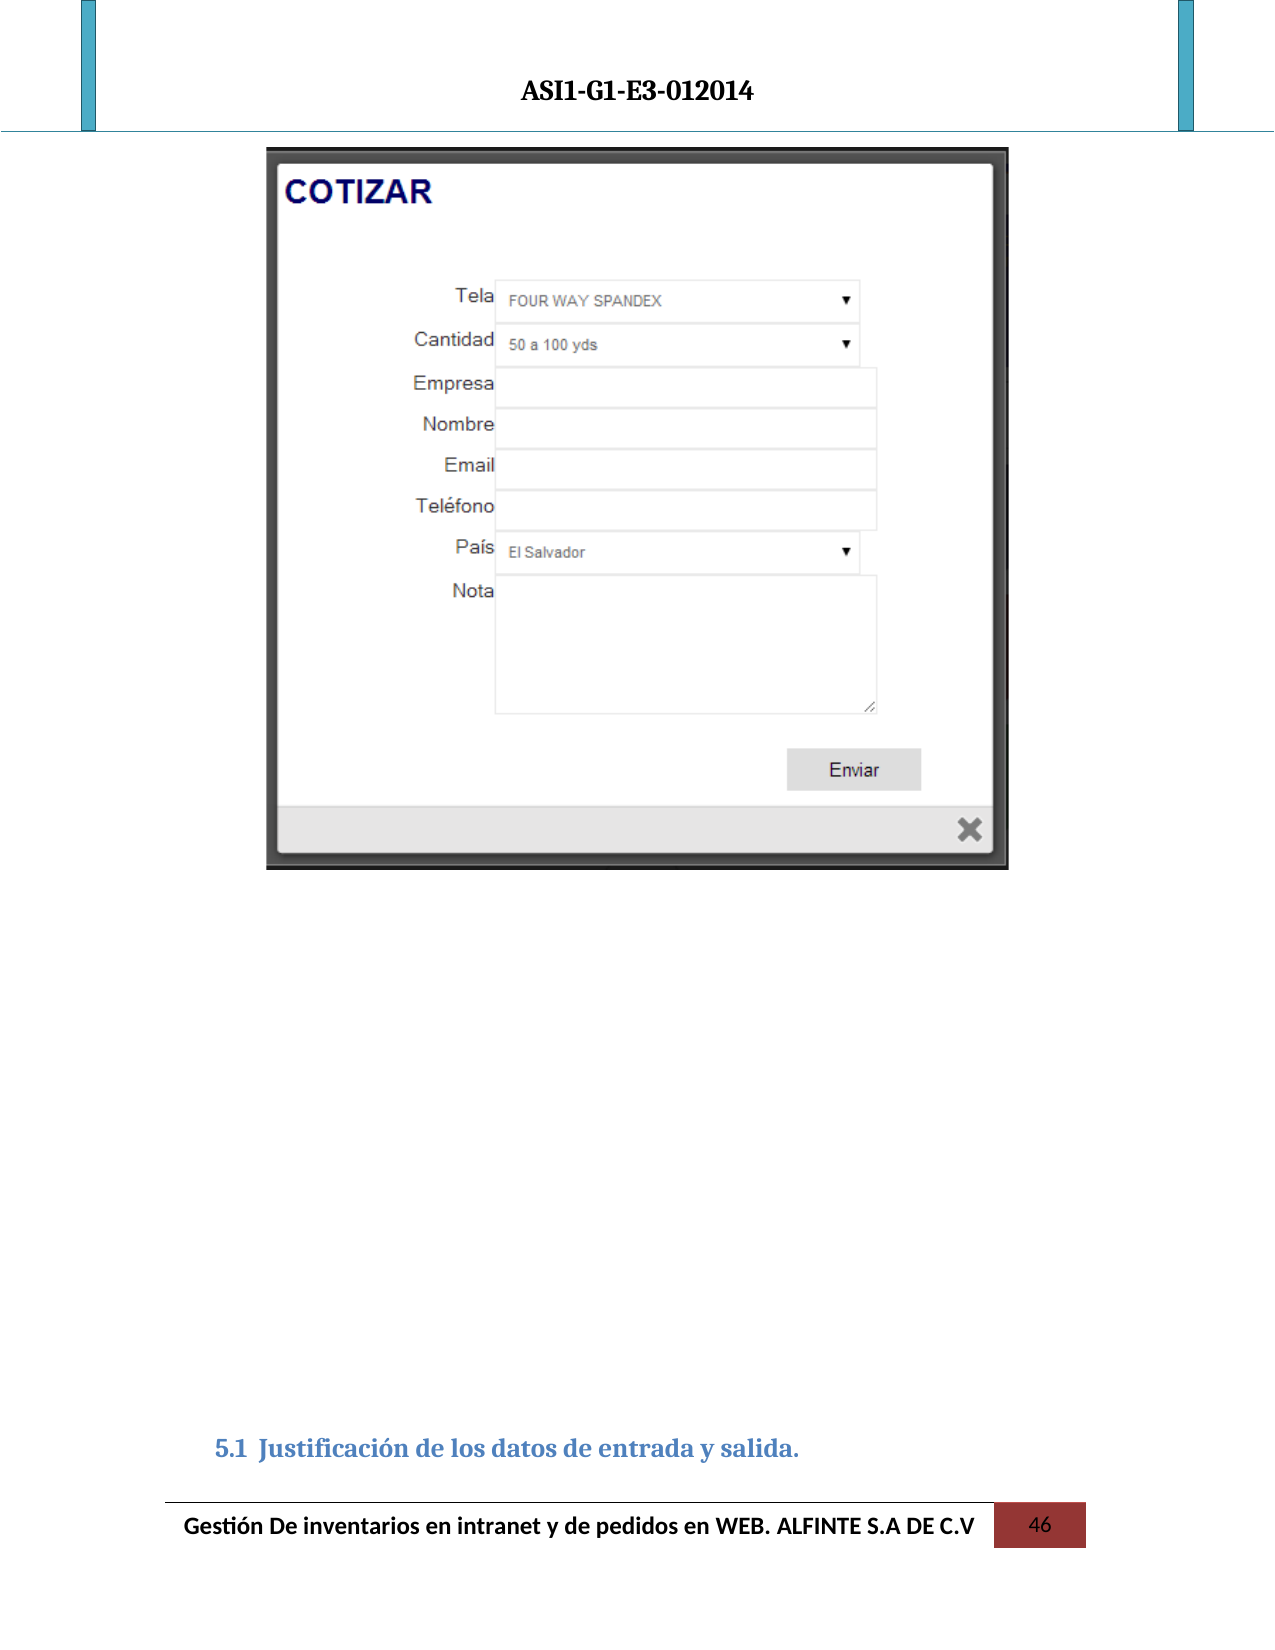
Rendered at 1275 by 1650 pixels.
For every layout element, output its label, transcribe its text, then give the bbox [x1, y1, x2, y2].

subtitle Justificación de los datos de entrada y salida. [215, 1433, 1098, 1465]
picture [266, 147, 1009, 870]
